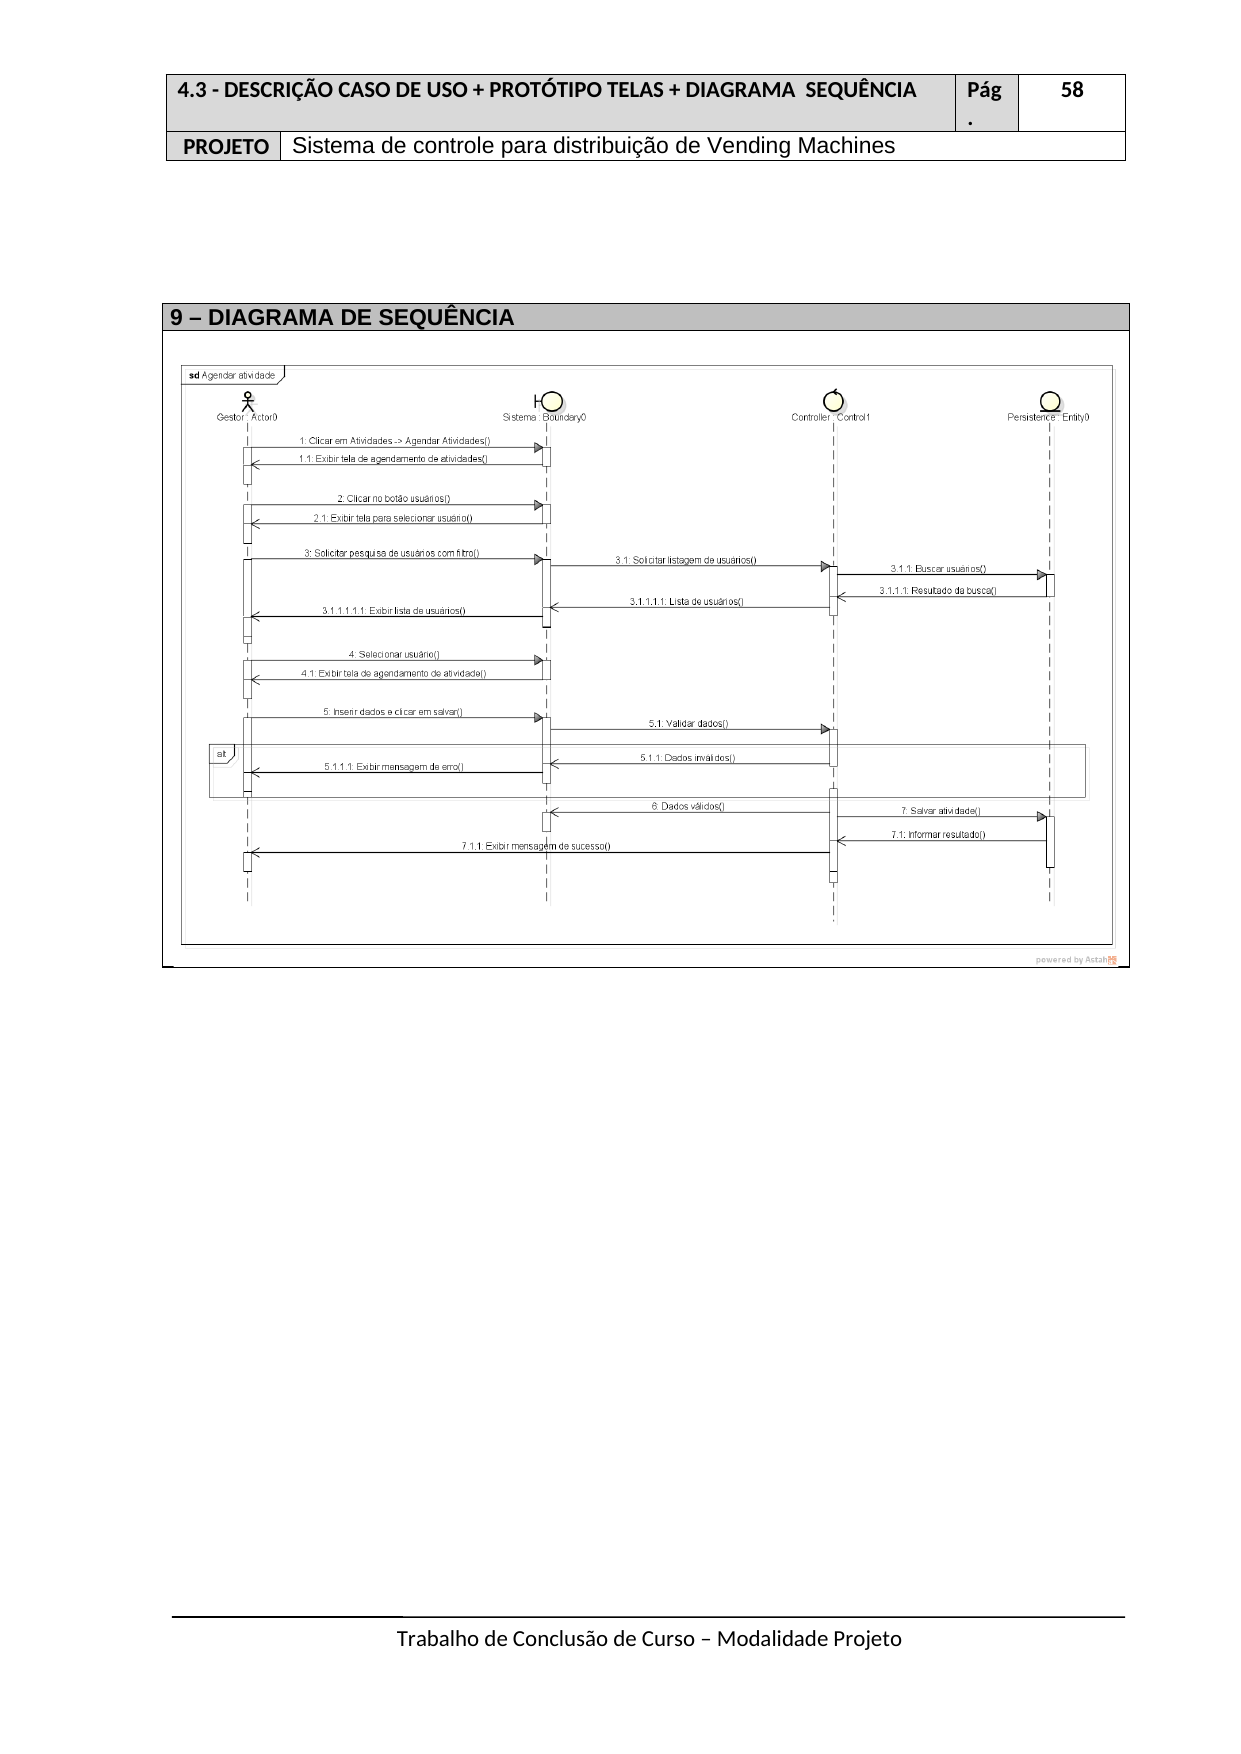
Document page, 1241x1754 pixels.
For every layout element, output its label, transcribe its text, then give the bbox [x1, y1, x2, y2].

table_header 9 – DIAGRAMA DE SEQUÊNCIA [163, 304, 1129, 330]
table_cell [163, 331, 1129, 966]
picture [173, 357, 1119, 967]
